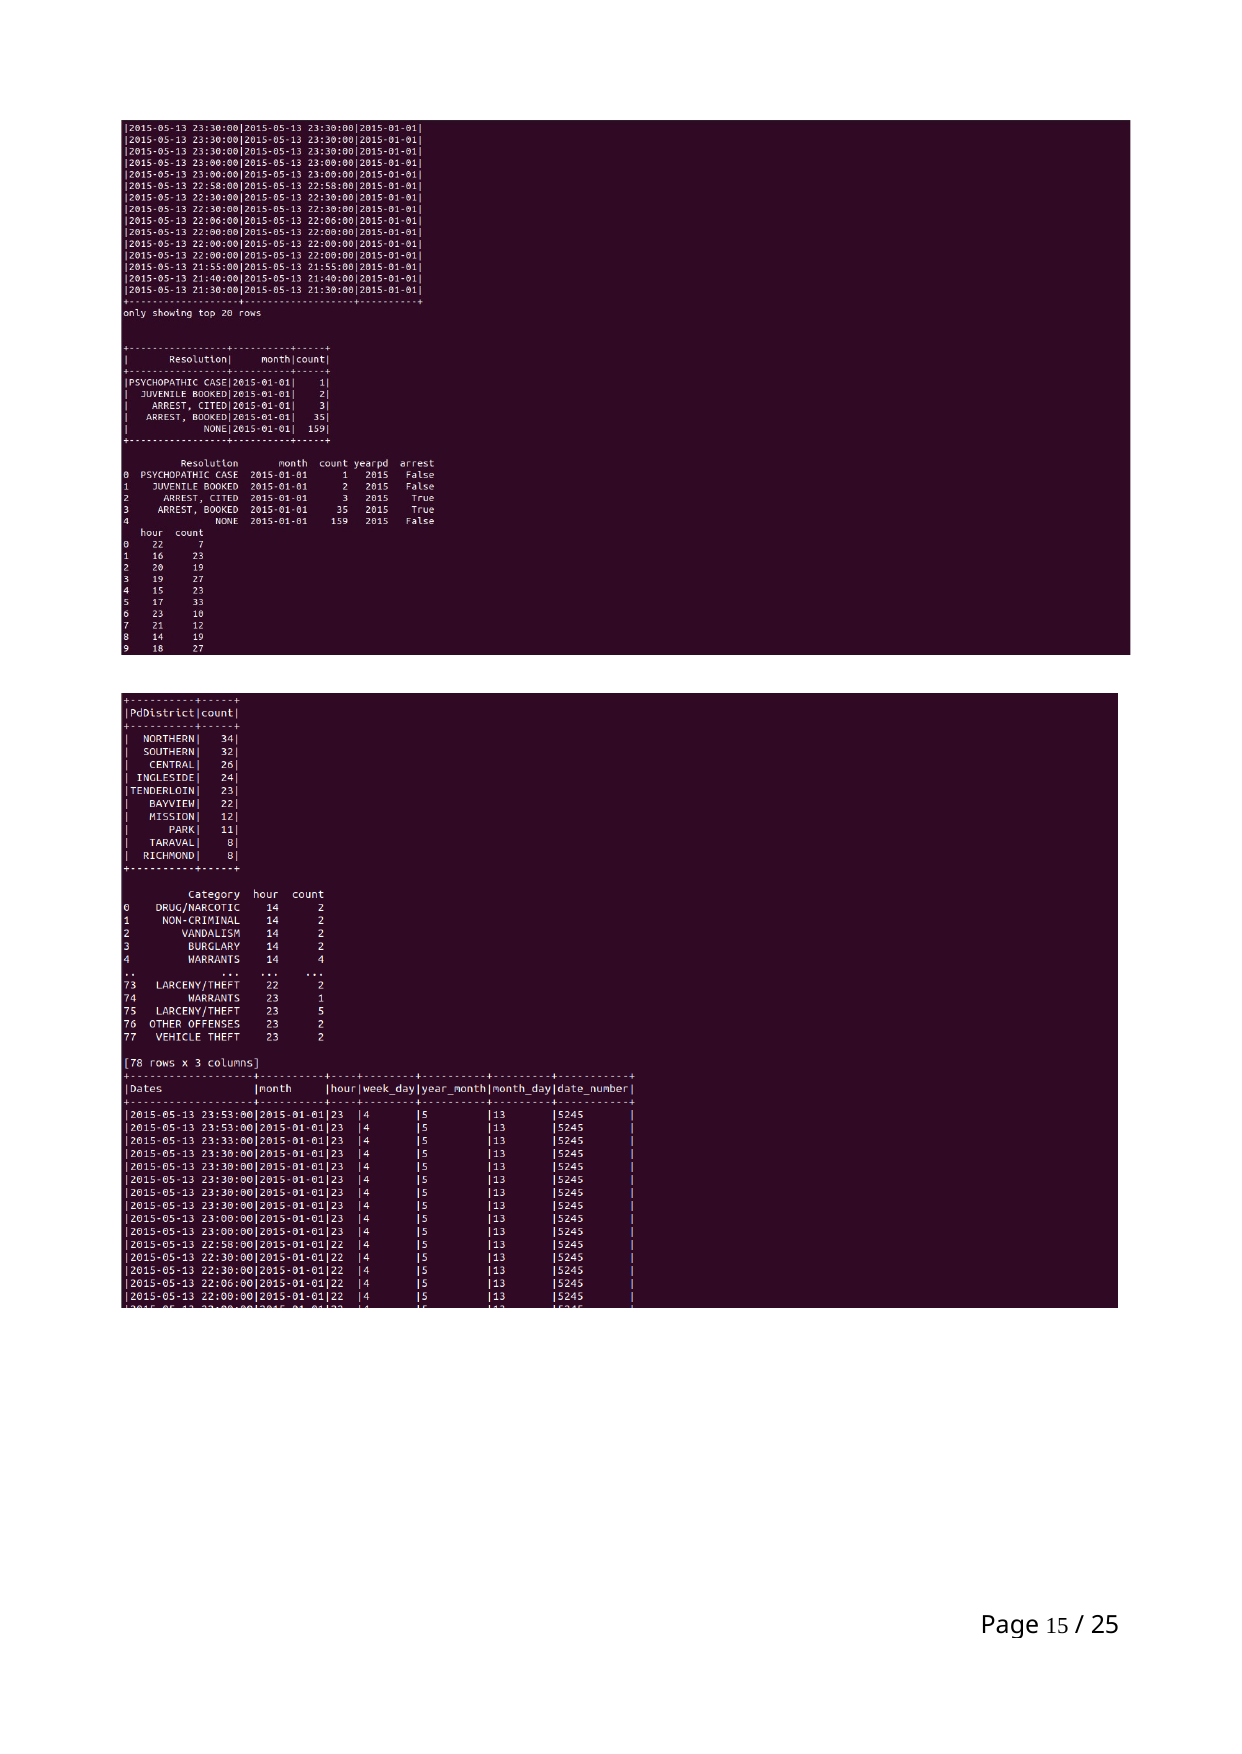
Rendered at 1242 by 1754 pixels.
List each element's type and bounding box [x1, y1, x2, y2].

picture [121, 120, 1131, 655]
picture [121, 693, 1118, 1308]
